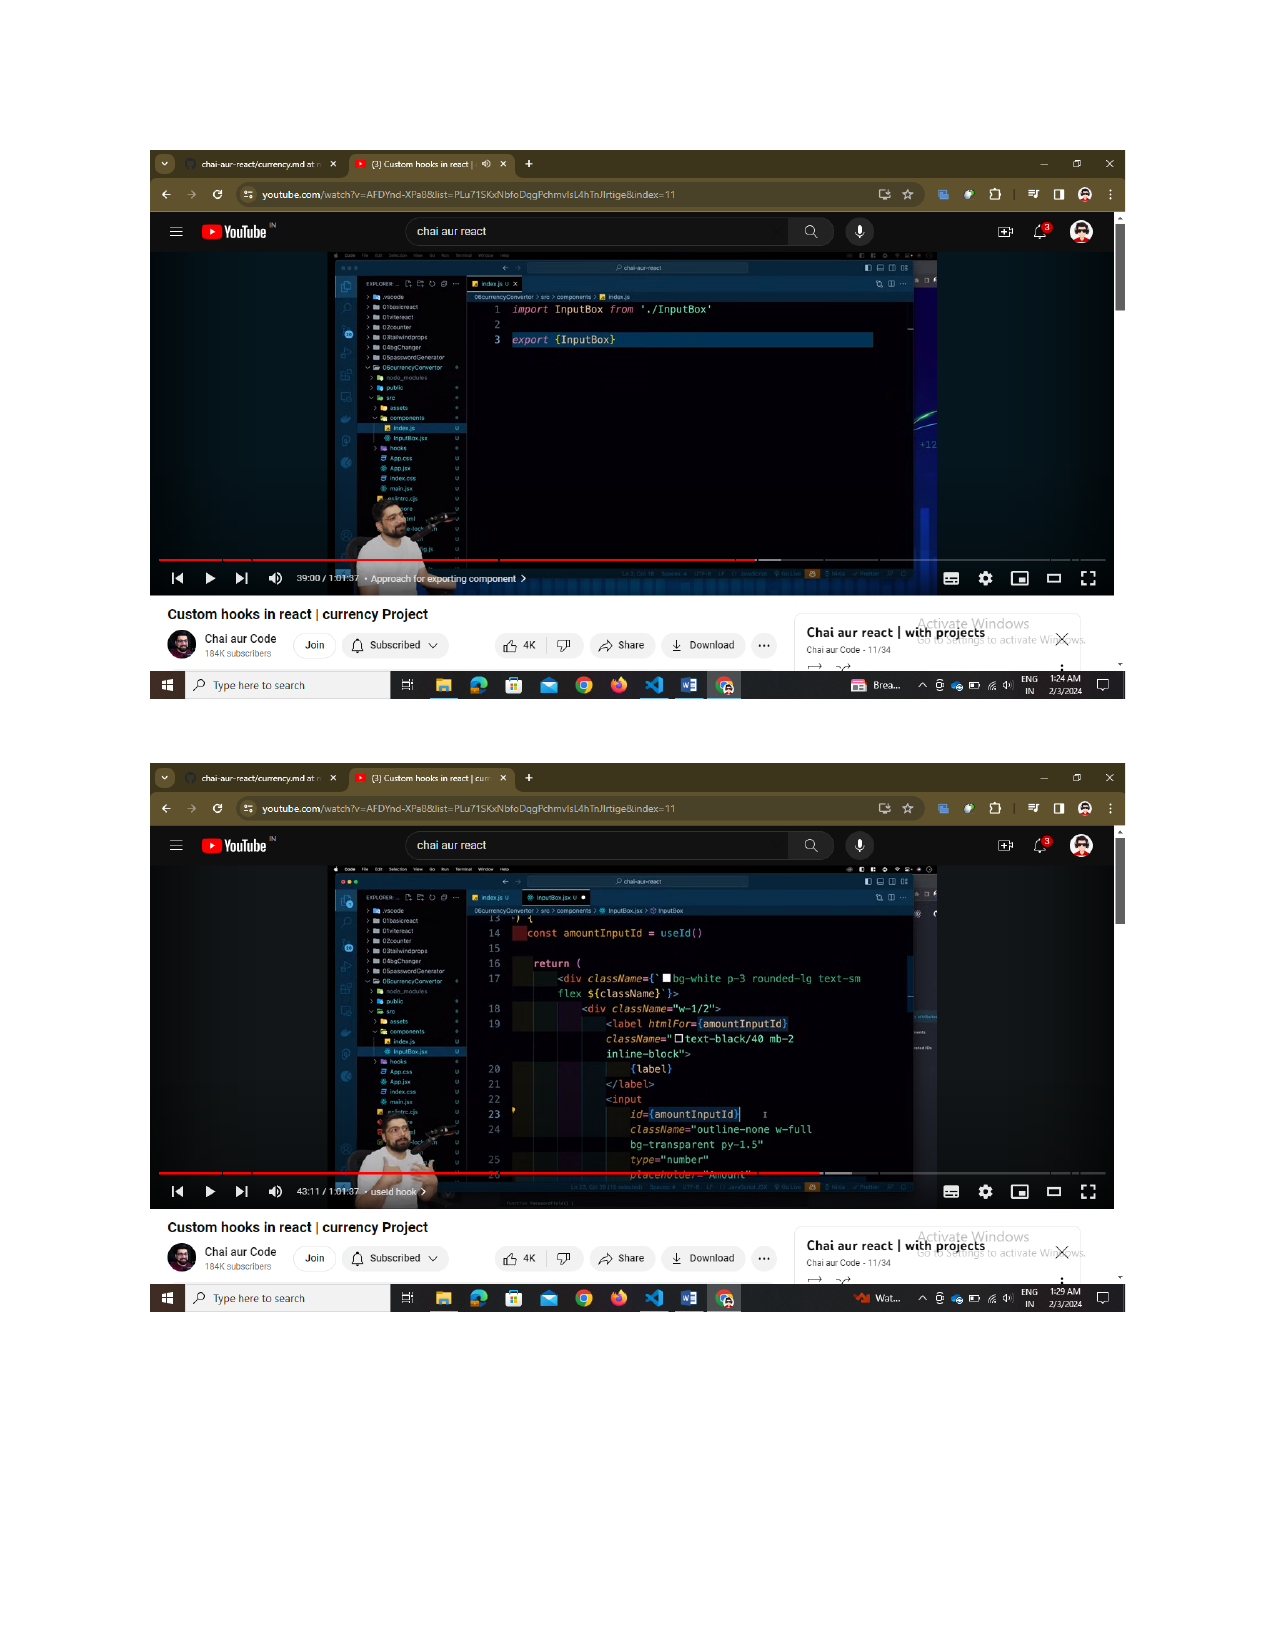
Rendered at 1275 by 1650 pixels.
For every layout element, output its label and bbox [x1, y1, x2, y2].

picture [150, 763, 1125, 1312]
picture [150, 150, 1125, 699]
